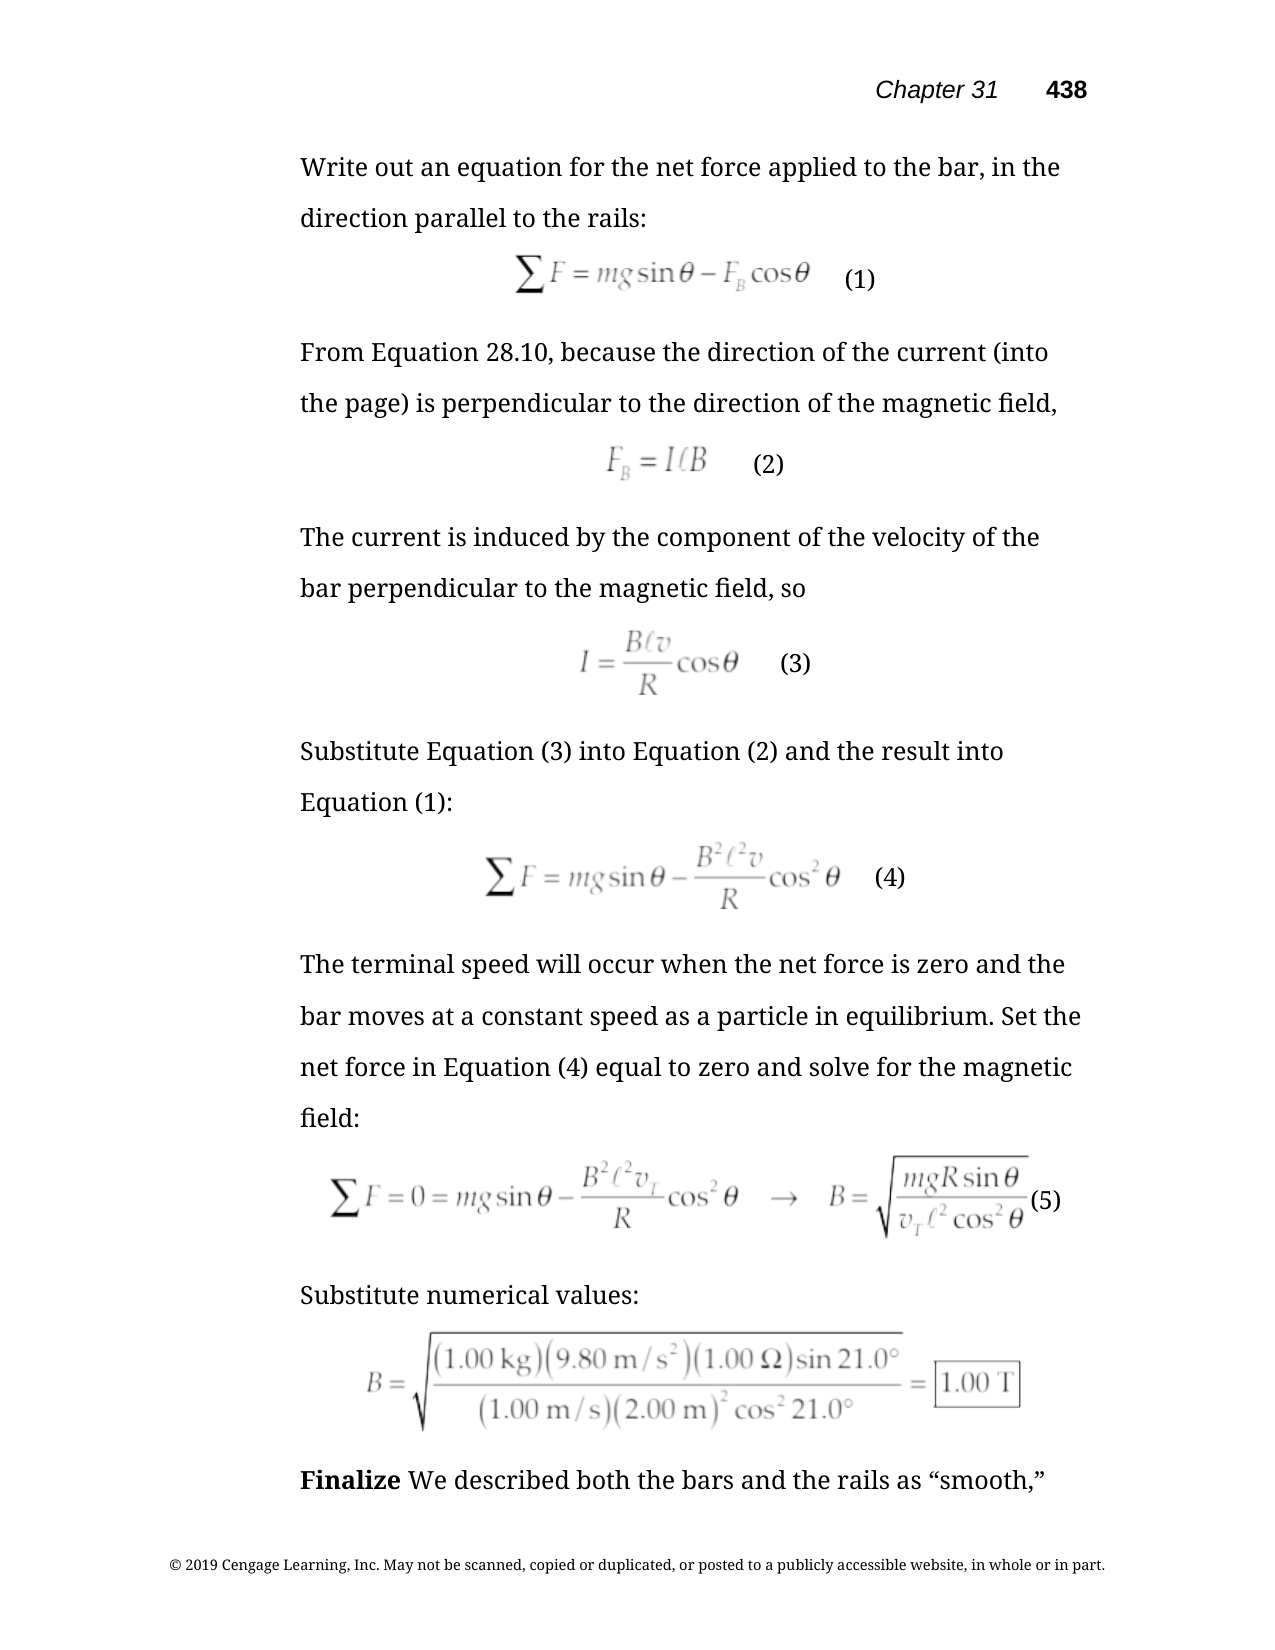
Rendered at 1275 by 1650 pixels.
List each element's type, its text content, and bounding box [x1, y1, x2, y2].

text (2) [300, 437, 1087, 490]
text (3) [300, 621, 1087, 704]
text The current is induced by the component of the velocity of the bar perpendicular to the magnetic field, so [300, 519, 1087, 604]
text From Equation 28.10, because the direction of the current (into the page) is perpendicular to the direction of the magnetic field, [300, 335, 1087, 420]
text (1) [300, 252, 1087, 305]
text (5) [300, 1151, 1087, 1248]
text Substitute Equation (3) into Equation (2) and the result into Equation (1): [300, 733, 1087, 818]
text Write out an equation for the net force applied to the bar, in the direction parallel to the rails: [300, 150, 1087, 235]
text The terminal speed will occur when the net force is zero and the bar moves at a constant speed as a particle in equilibrium. Set the net force in Equation (4) equal to zero and solve for the magnetic field: [300, 947, 1087, 1134]
text Substitute numerical values: [300, 1278, 1087, 1312]
text (4) [300, 835, 1087, 918]
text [300, 1462, 1087, 1496]
